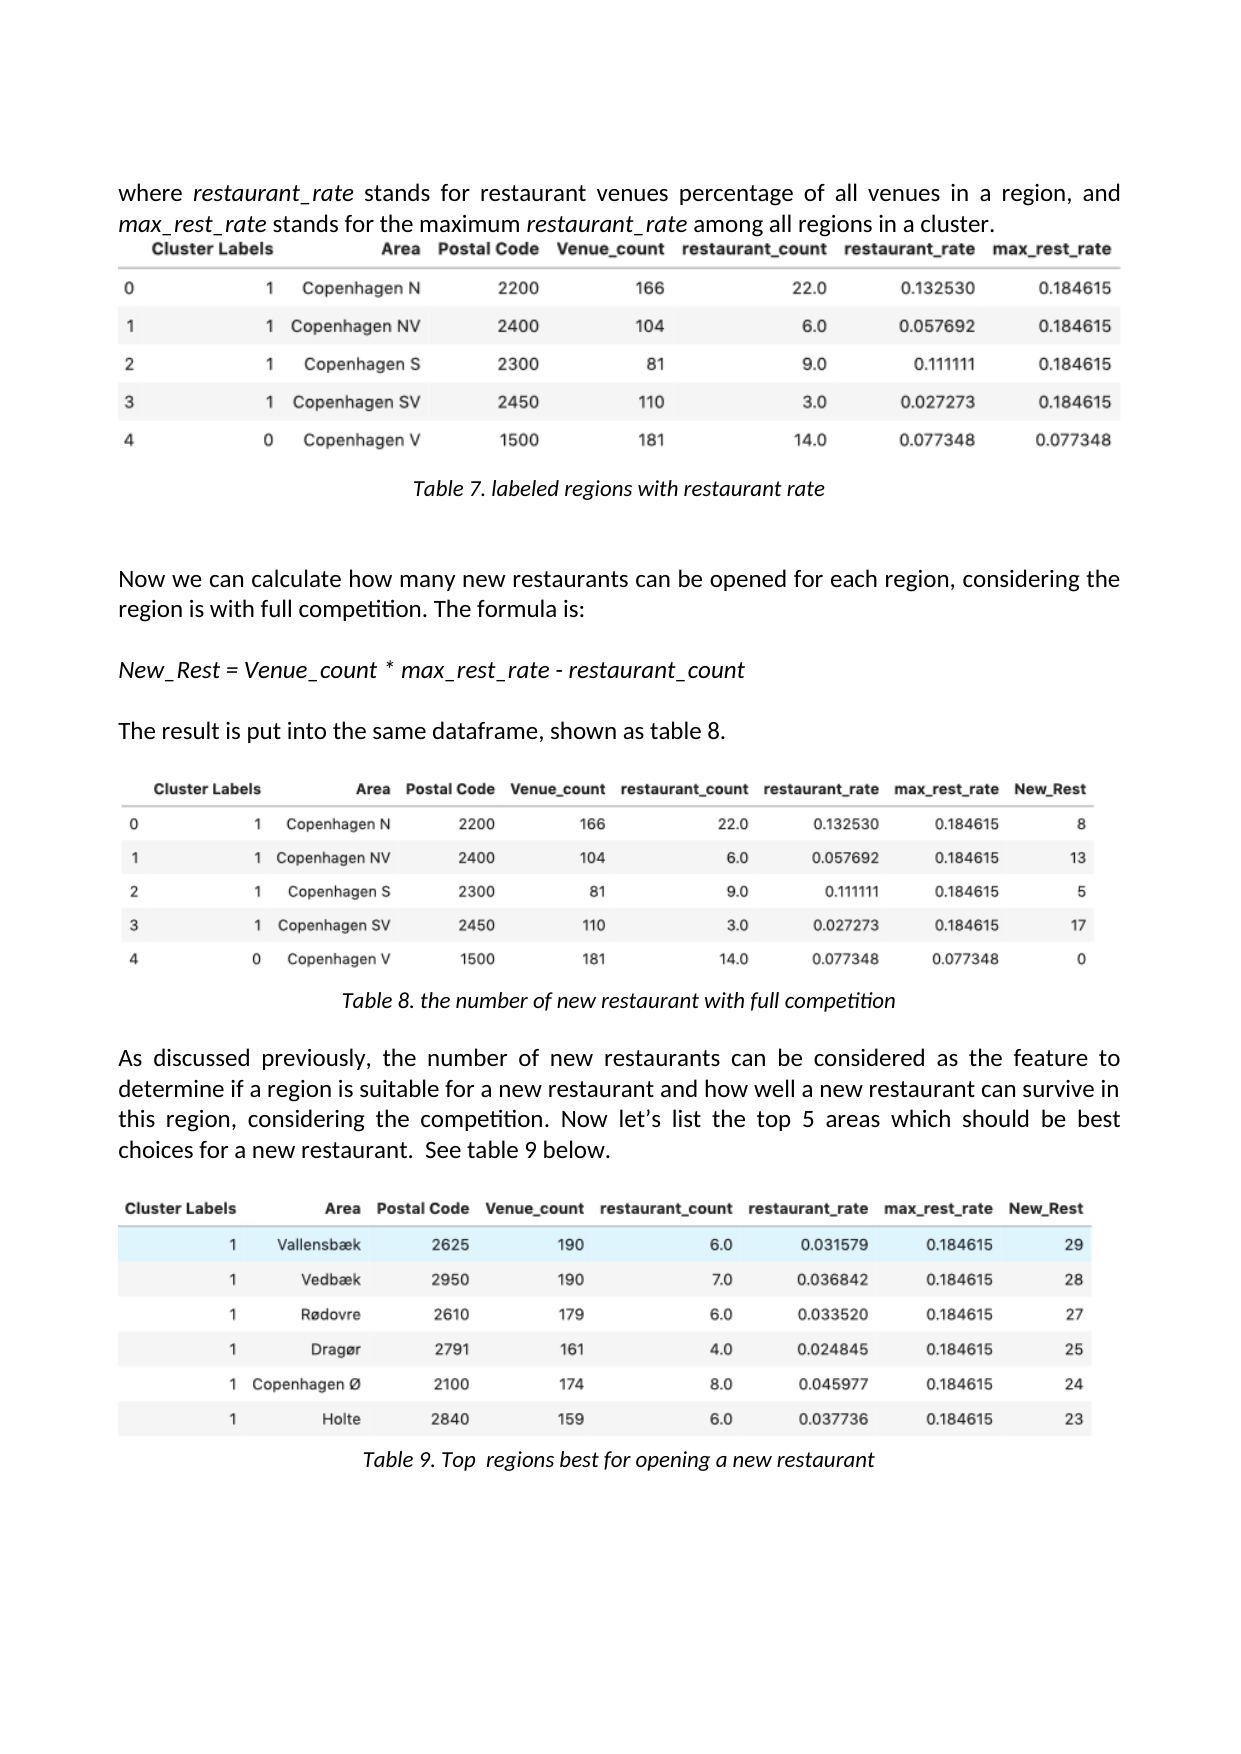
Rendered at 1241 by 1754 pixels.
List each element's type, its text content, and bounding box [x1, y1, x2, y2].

text Table 7. labeled regions with restaurant rate [118, 474, 1122, 502]
picture [118, 776, 1115, 987]
text Table 9. Top regions best for opening a new restaurant [118, 1446, 1122, 1473]
text Now we can calculate how many new restaurants can be opened for each region, considering the region is with full competition. The formula is: [118, 563, 1122, 624]
text where restaurant_rate stands for restaurant venues percentage of all venues in a region, and max_rest_rate stands for the maximum restaurant_rate among all regions in a cluster. [118, 177, 1122, 238]
text The result is put into the same dataframe, shown as table 8. [118, 715, 1122, 746]
picture [118, 1195, 1105, 1446]
text New_Rest = Venue_count * max_rest_rate - restaurant_count [118, 654, 1122, 685]
text As discussed previously, the number of new restaurants can be considered as the feature to determine if a region is suitable for a new restaurant and how well a new restaurant can survive in this region, considering the competition. Now let’s list the top 5 areas which should be best choices for a new restaurant. See table 9 below. [118, 1042, 1122, 1164]
text Table 8. the number of new restaurant with full competition [118, 986, 1122, 1014]
picture [118, 238, 1134, 474]
